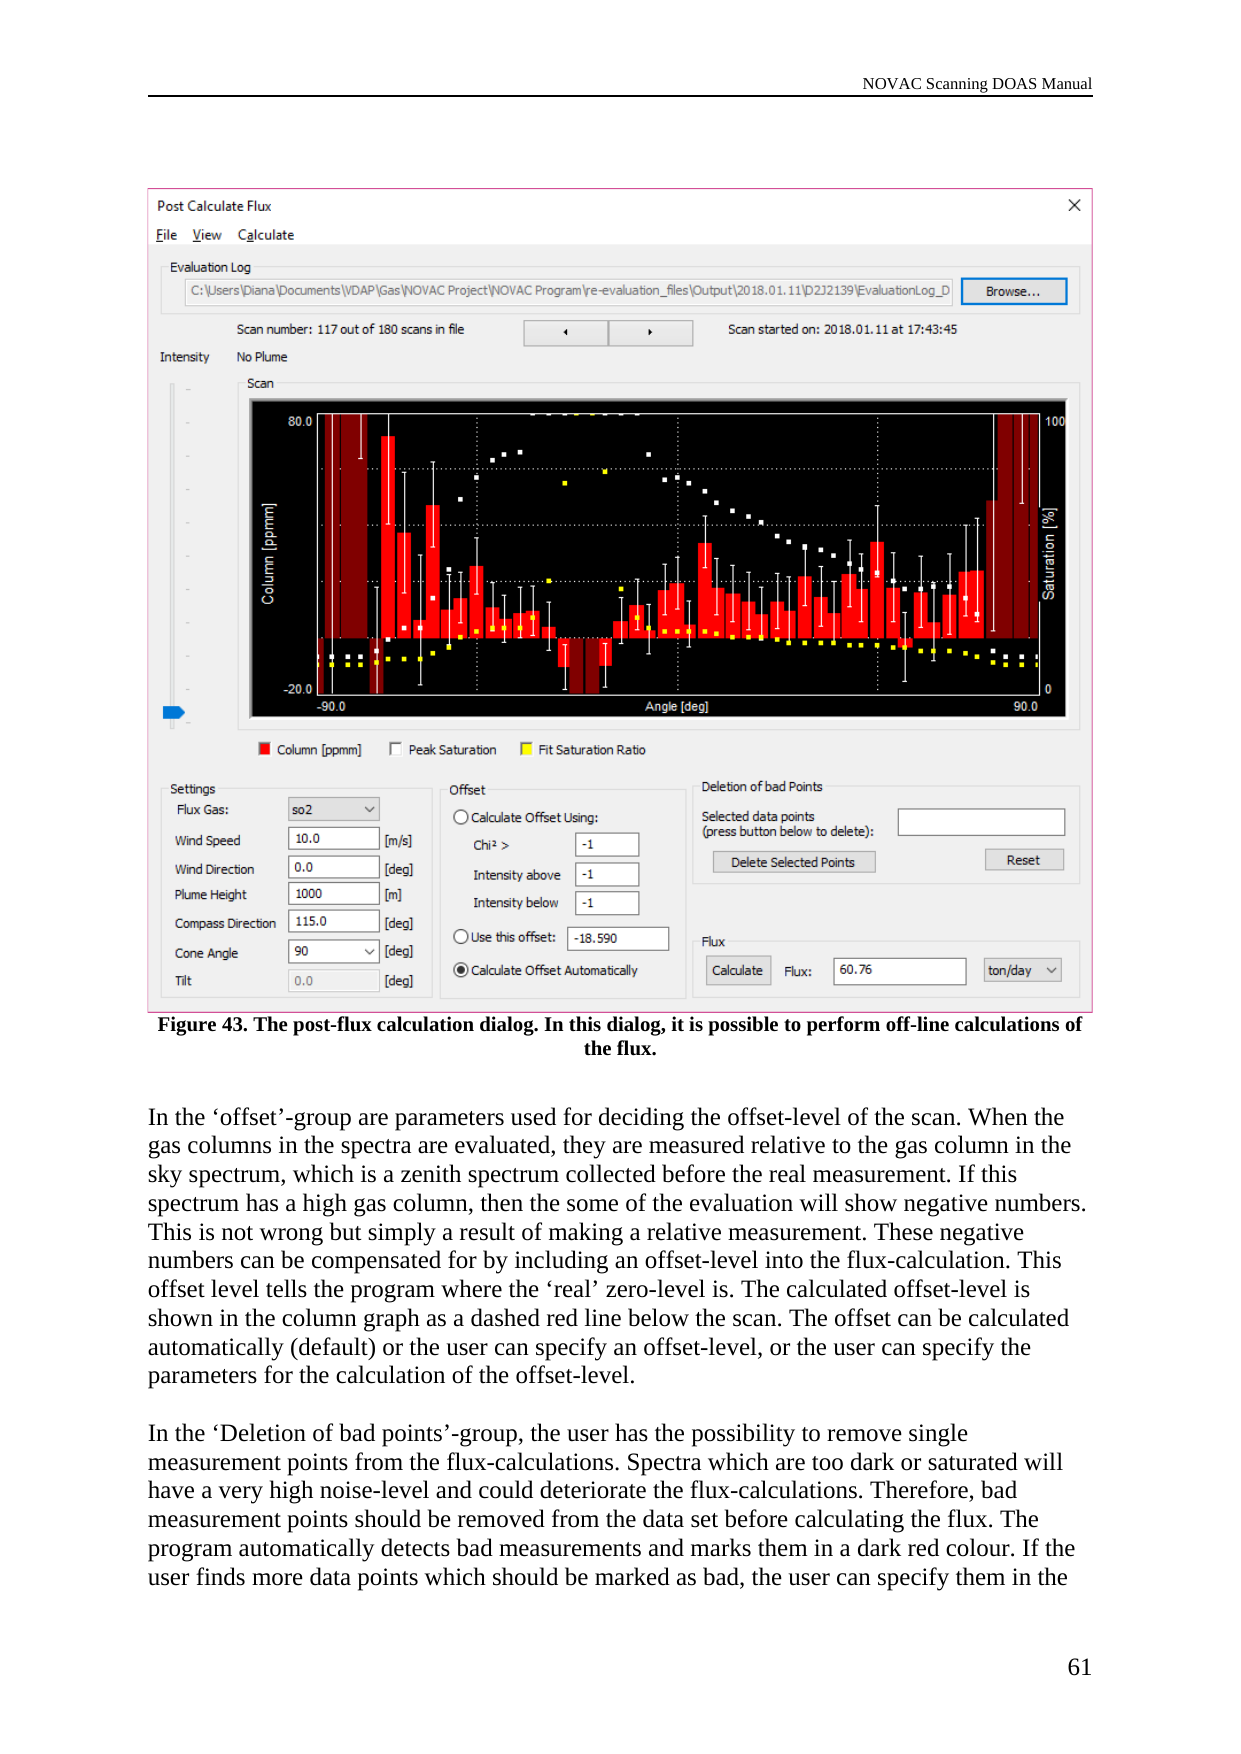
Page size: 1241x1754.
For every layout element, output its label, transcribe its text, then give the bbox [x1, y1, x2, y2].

text Figure 43. The post-flux calculation dialog. In this dialog, it is possible to perform off-line calculations of the flux. [148, 1013, 1093, 1060]
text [148, 1418, 1093, 1590]
text In the ‘offset’-group are parameters used for deciding the offset-level of the scan. When the gas columns in the spectra are evaluated, they are measured relative to the gas column in the sky spectrum, which is a zenith spectrum collected before the real measurement. If this spectrum has a high gas column, then the some of the evaluation will show negative numbers. This is not wrong but simply a result of making a relative measurement. These negative numbers can be compensated for by including an offset-level into the flux-calculation. This offset level tells the program where the ‘real’ zero-level is. The calculated offset-level is shown in the column graph as a dashed red line below the scan. The offset can be calculated automatically (default) or the user can specify an offset-level, or the user can specify the parameters for the calculation of the offset-level. [148, 1102, 1093, 1389]
picture [147, 188, 1093, 1013]
